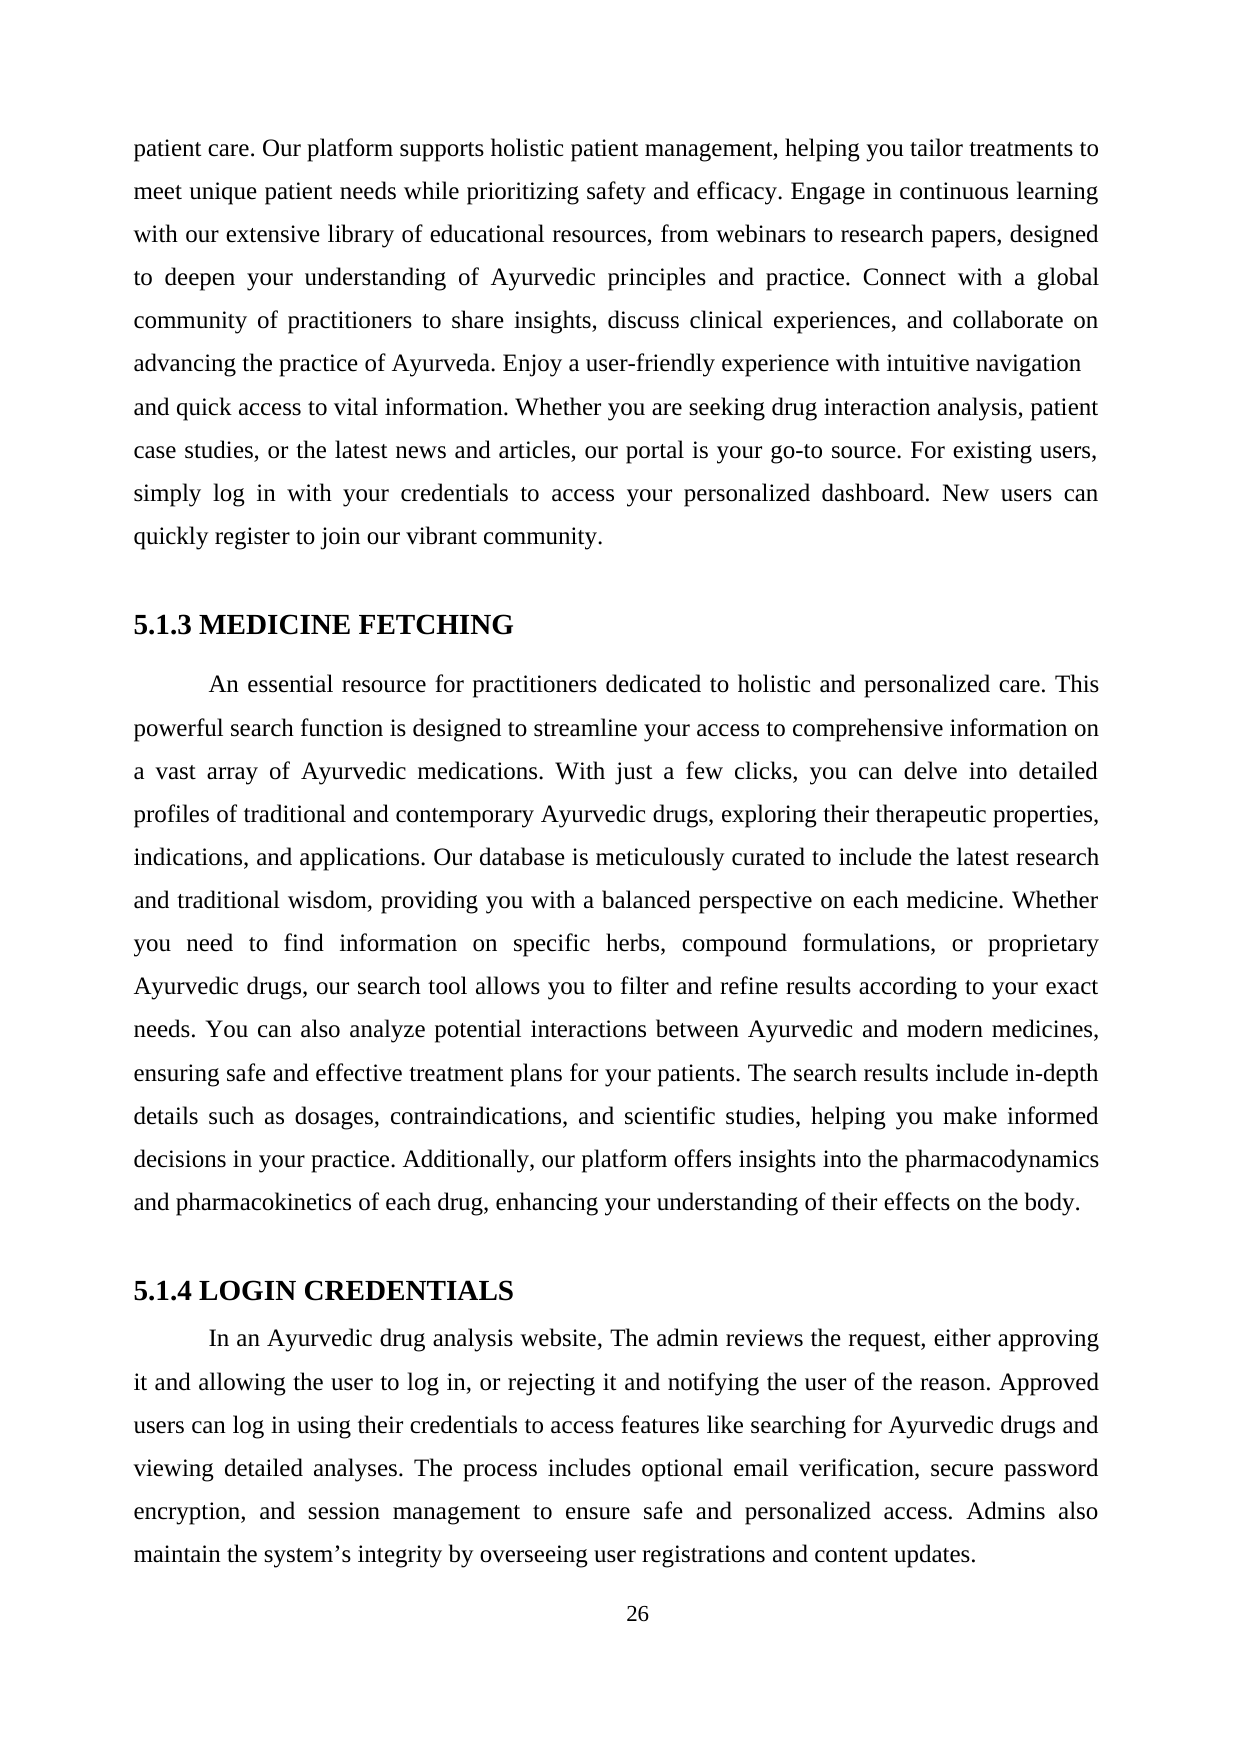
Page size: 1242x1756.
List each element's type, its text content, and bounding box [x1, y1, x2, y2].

text 5.1.3 MEDICINE FETCHING [133, 607, 1142, 641]
text An essential resource for practitioners dedicated to holistic and personalized care. This powerful search function is designed to streamline your access to comprehensive information on a vast array of Ayurvedic medications. With just a few clicks, you can delve into detailed profiles of traditional and contemporary Ayurvedic drugs, exploring their therapeutic properties, indications, and applications. Our database is meticulously curated to include the latest research and traditional wisdom, providing you with a balanced perspective on each medicine. Whether you need to find information on specific herbs, compound formulations, or proprietary Ayurvedic drugs, our search tool allows you to filter and refine results according to your exact needs. You can also analyze potential interactions between Ayurvedic and modern medicines, ensuring safe and effective treatment plans for your patients. The search results include in-depth details such as dosages, contraindications, and scientific studies, helping you make informed decisions in your practice. Additionally, our platform offers insights into the pharmacodynamics and pharmacokinetics of each drug, enhancing your understanding of their effects on the body. [133, 669, 1100, 1216]
text and quick access to vital information. Whether you are seeking drug interaction analysis, patient case studies, or the latest news and articles, our portal is your go-to source. For existing users, simply log in with your credentials to access your personalized dashboard. New users can quickly register to join our vibrant community. [133, 392, 1100, 550]
text In an Ayurvedic drug analysis website, The admin reviews the request, either approving it and allowing the user to log in, or rejecting it and notifying the user of the reason. Approved users can log in using their credentials to access features like searching for Ayurvedic drugs and viewing detailed analyses. The process includes optional email verification, secure password encryption, and session management to ensure safe and personalized access. Admins also maintain the system’s integrity by overseeing user registrations and content updates. [133, 1323, 1100, 1568]
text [133, 133, 1100, 377]
text 5.1.4 LOGIN CREDENTIALS [133, 1273, 1100, 1307]
